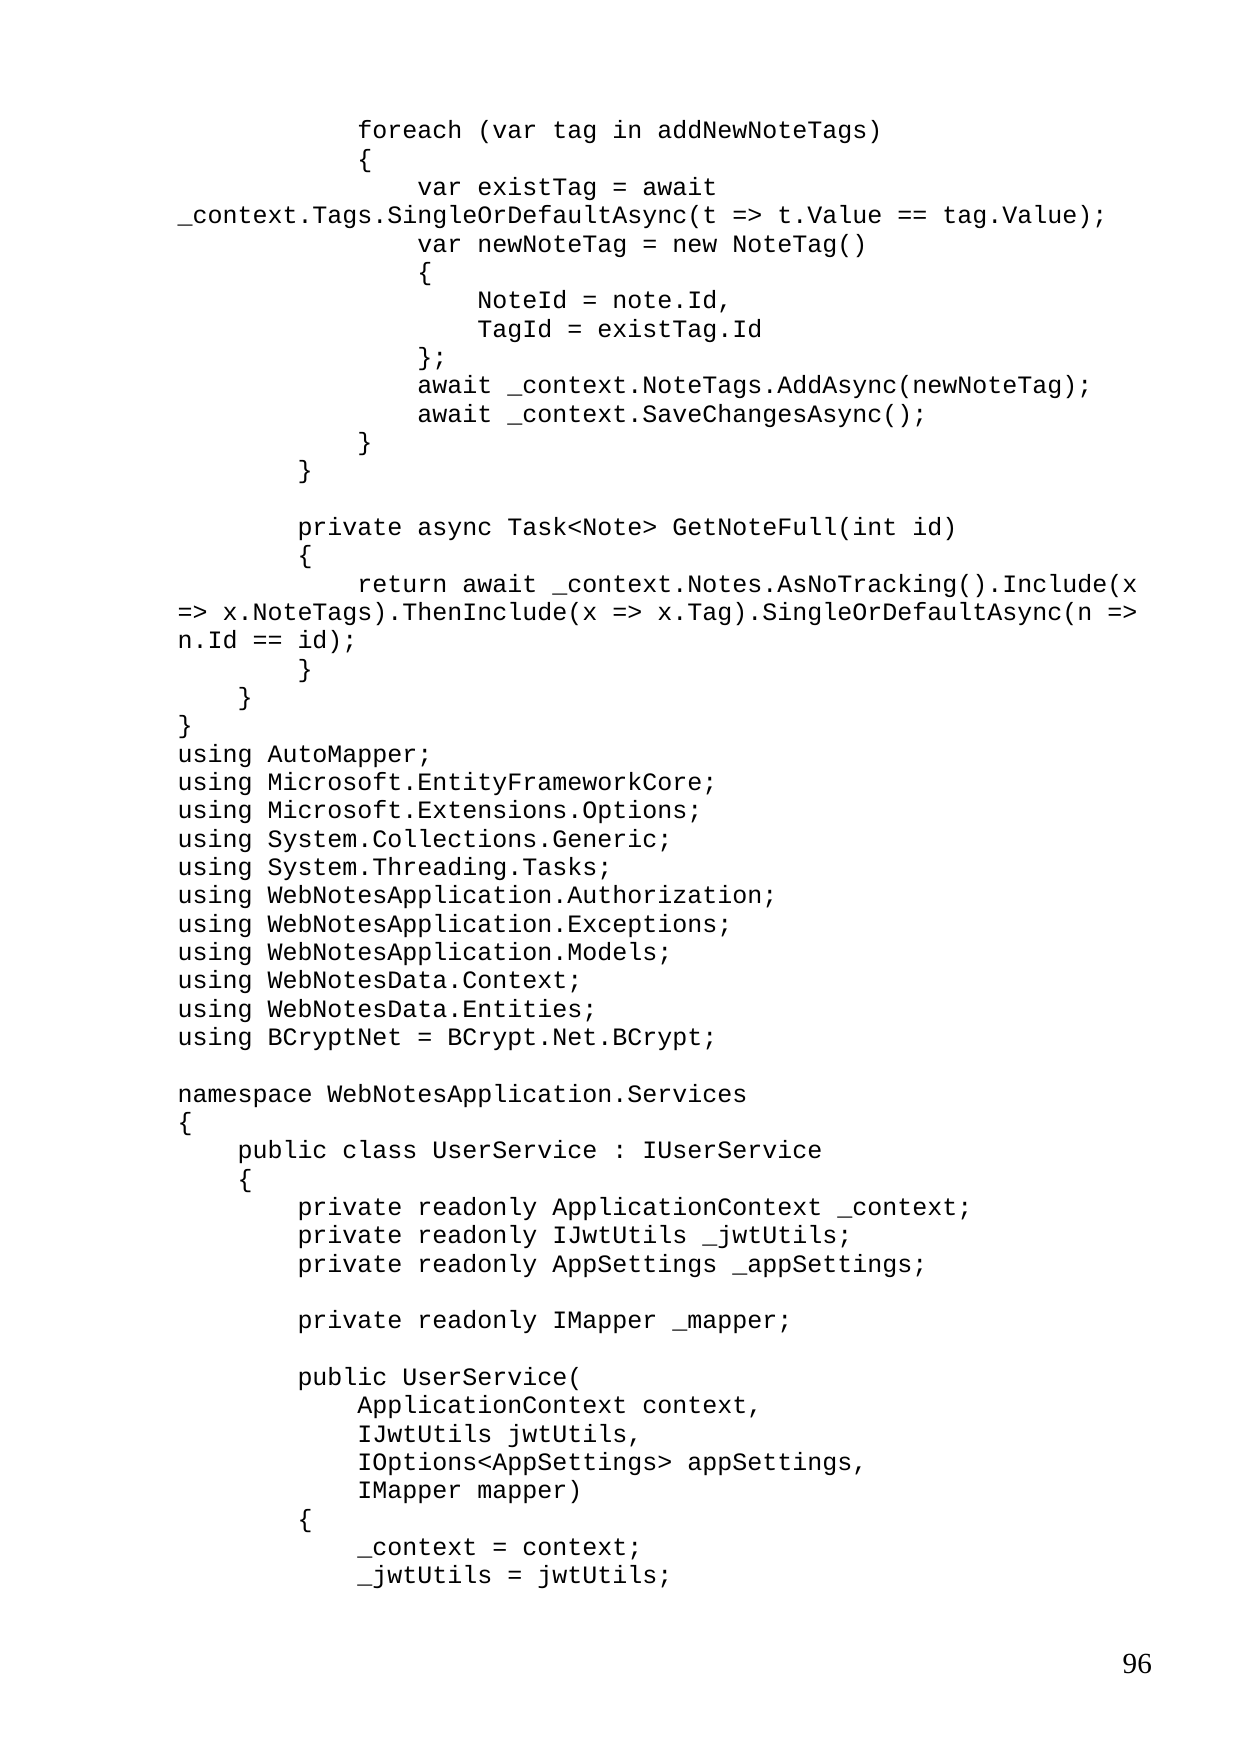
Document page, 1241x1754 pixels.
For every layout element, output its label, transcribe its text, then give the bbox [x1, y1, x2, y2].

text using BCryptNet = BCrypt.Net.BCrypt; [177, 1025, 1152, 1053]
text { [177, 1110, 1152, 1138]
text using Microsoft.Extensions.Options; [177, 798, 1152, 826]
text { [177, 543, 1152, 571]
text public class UserService : IUserService [177, 1138, 1152, 1166]
text IJwtUtils jwtUtils, [177, 1421, 1152, 1450]
text using WebNotesApplication.Exceptions; [177, 911, 1152, 940]
text private readonly ApplicationContext _context; [177, 1195, 1152, 1223]
text using Microsoft.EntityFrameworkCore; [177, 770, 1152, 798]
text namespace WebNotesApplication.Services [177, 1081, 1152, 1110]
text _jwtUtils = jwtUtils; [177, 1563, 1152, 1591]
text using WebNotesApplication.Models; [177, 940, 1152, 968]
text TagId = existTag.Id [177, 316, 1152, 345]
text var newNoteTag = new NoteTag() [177, 231, 1152, 260]
text private readonly IJwtUtils _jwtUtils; [177, 1223, 1152, 1251]
text }; [177, 345, 1152, 373]
text NoteId = note.Id, [177, 288, 1152, 316]
text await _context.NoteTags.AddAsync(newNoteTag); [177, 373, 1152, 401]
text IOptions<AppSettings> appSettings, [177, 1450, 1152, 1478]
text ApplicationContext context, [177, 1393, 1152, 1421]
text await _context.SaveChangesAsync(); [177, 401, 1152, 430]
text foreach (var tag in addNewNoteTags) [177, 118, 1152, 146]
text return await _context.Notes.AsNoTracking().Include(x => x.NoteTags).ThenInclude(x => x.Tag).SingleOrDefaultAsync(n => n.Id == id); [177, 571, 1152, 656]
text using WebNotesData.Context; [177, 968, 1152, 996]
text private readonly AppSettings _appSettings; [177, 1251, 1152, 1280]
text { [177, 146, 1152, 175]
text IMapper mapper) [177, 1478, 1152, 1506]
text } [177, 430, 1152, 458]
text { [177, 260, 1152, 288]
text using WebNotesData.Entities; [177, 996, 1152, 1025]
text } [177, 713, 1152, 741]
text } [177, 656, 1152, 685]
text var existTag = await _context.Tags.SingleOrDefaultAsync(t => t.Value == tag.Value); [177, 175, 1152, 231]
text using WebNotesApplication.Authorization; [177, 883, 1152, 911]
text { [177, 1506, 1152, 1535]
text public UserService( [177, 1365, 1152, 1393]
text using AutoMapper; [177, 741, 1152, 770]
text } [177, 458, 1152, 486]
text using System.Collections.Generic; [177, 826, 1152, 855]
text private async Task<Note> GetNoteFull(int id) [177, 515, 1152, 543]
text private readonly IMapper _mapper; [177, 1308, 1152, 1336]
text _context = context; [177, 1535, 1152, 1563]
text using System.Threading.Tasks; [177, 855, 1152, 883]
text } [177, 685, 1152, 713]
text { [177, 1166, 1152, 1195]
